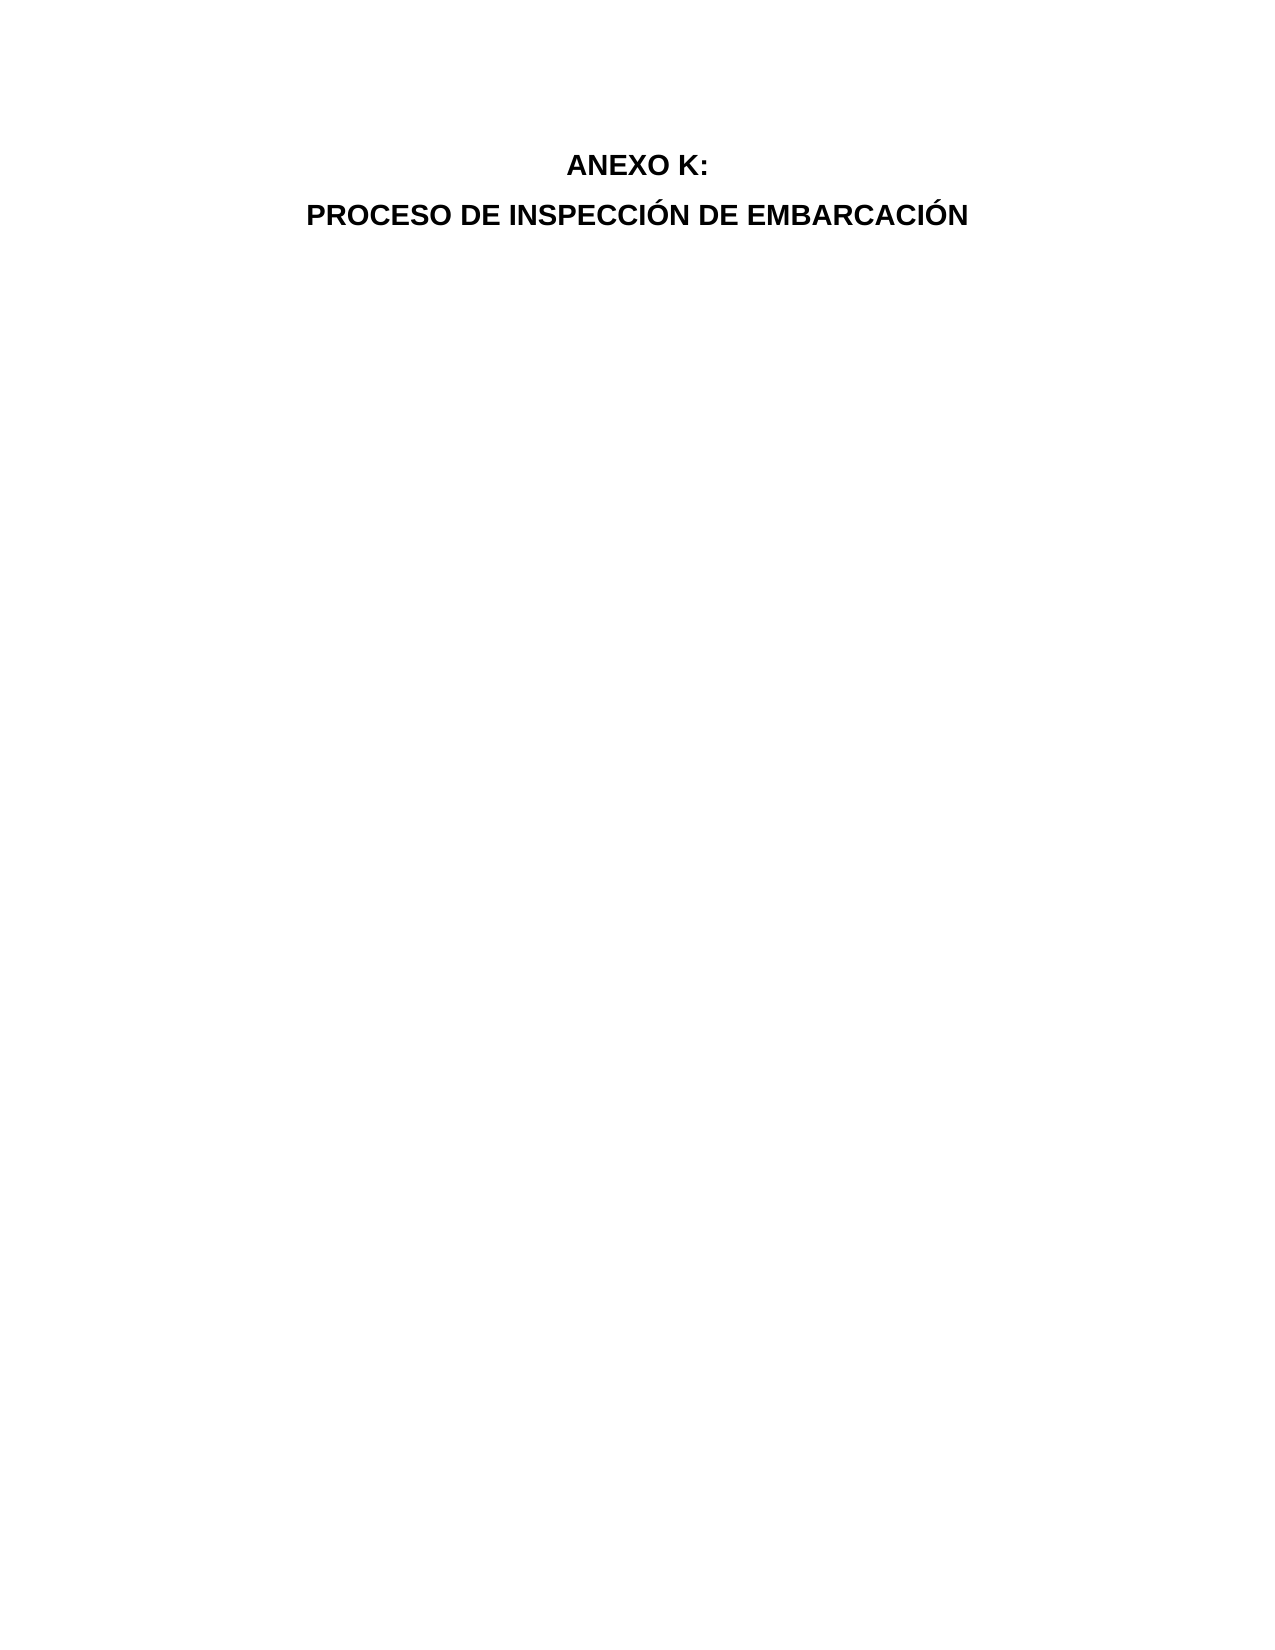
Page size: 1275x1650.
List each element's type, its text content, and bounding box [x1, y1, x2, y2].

text PROCESO DE INSPECCIÓN DE EMBARCACIÓN [177, 198, 1098, 231]
text ANEXO K: [177, 148, 1098, 181]
